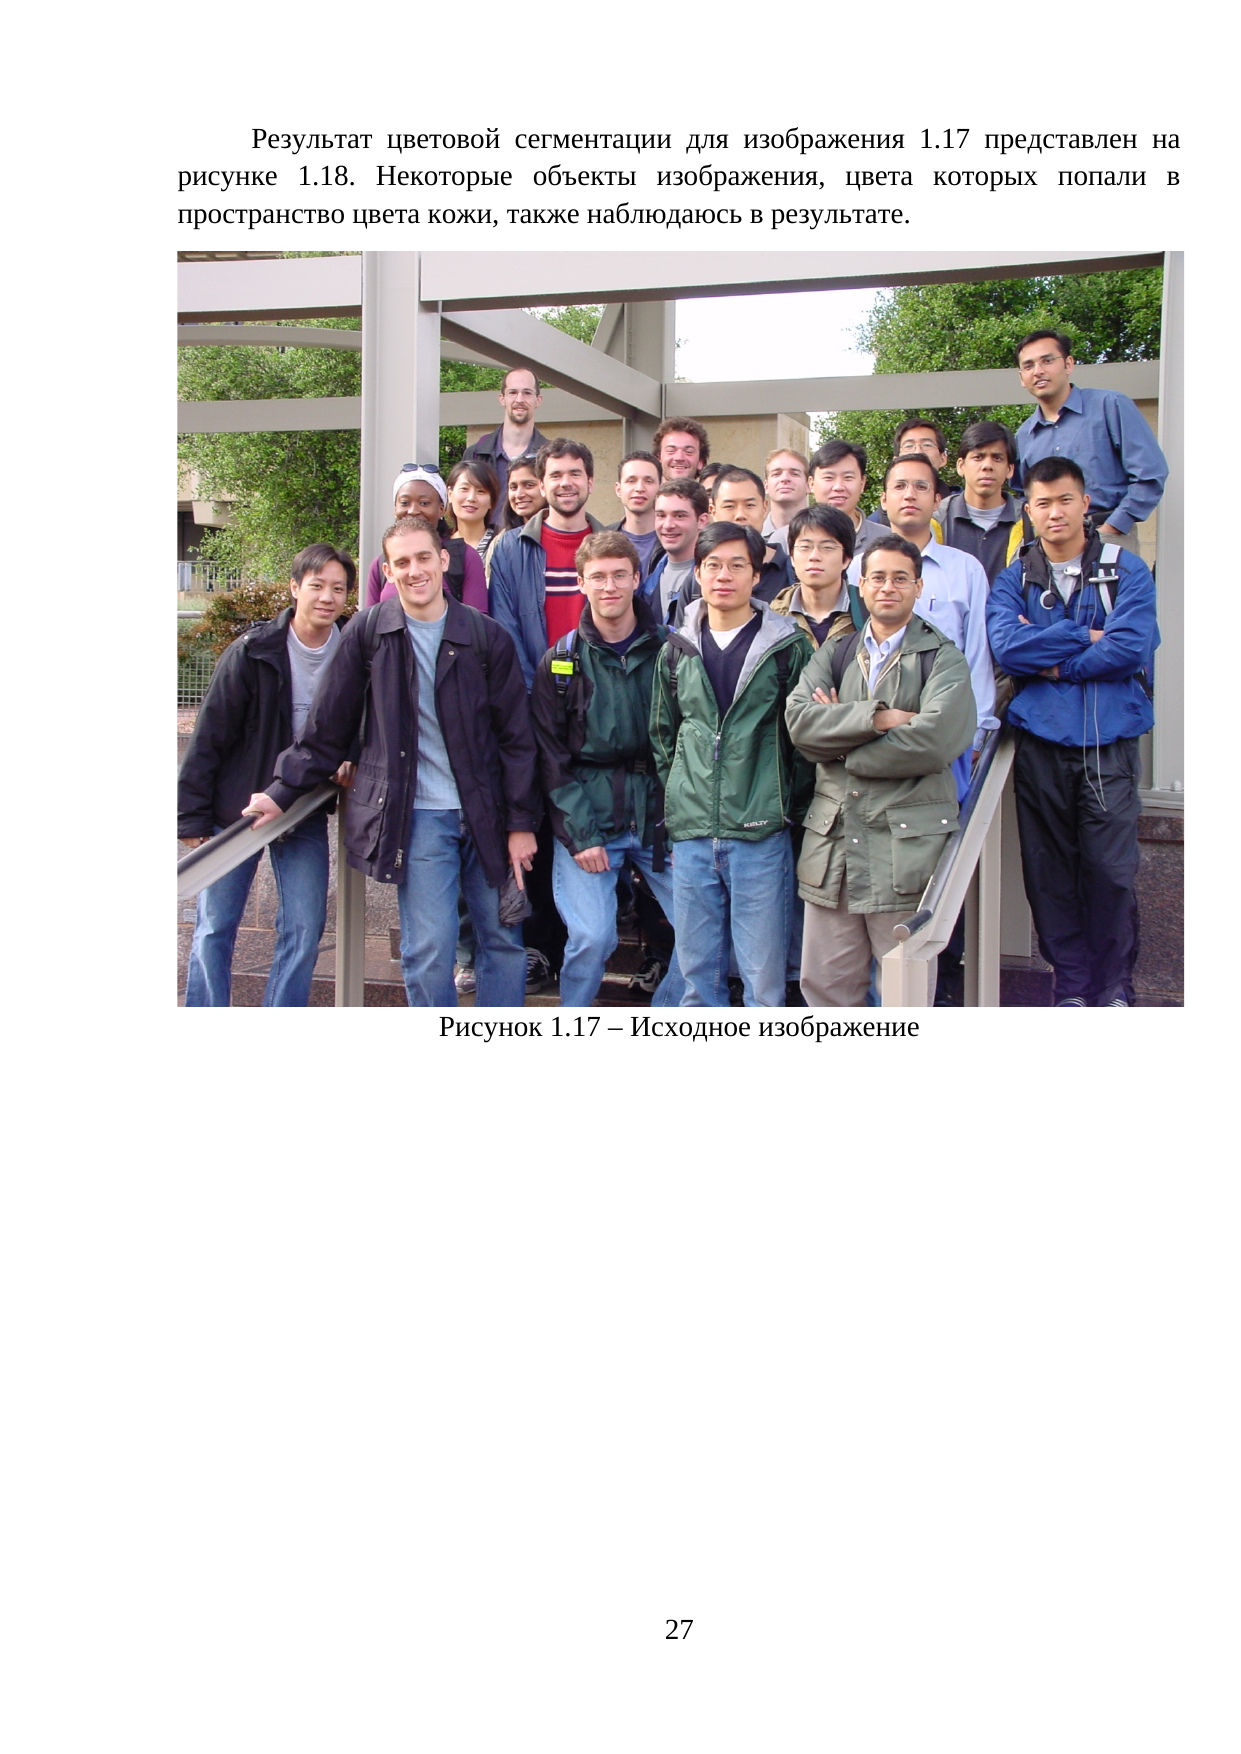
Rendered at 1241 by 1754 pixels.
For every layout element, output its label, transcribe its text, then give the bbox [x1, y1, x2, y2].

text Результат цветовой сегментации для изображения 1.17 представлен на рисунке 1.18. Некоторые объекты изображения, цвета которых попали в пространство цвета кожи, также наблюдаюсь в результате. [177, 118, 1181, 231]
text Рисунок 1.17 – Исходное изображение [177, 1007, 1181, 1044]
picture [177, 251, 1185, 1007]
